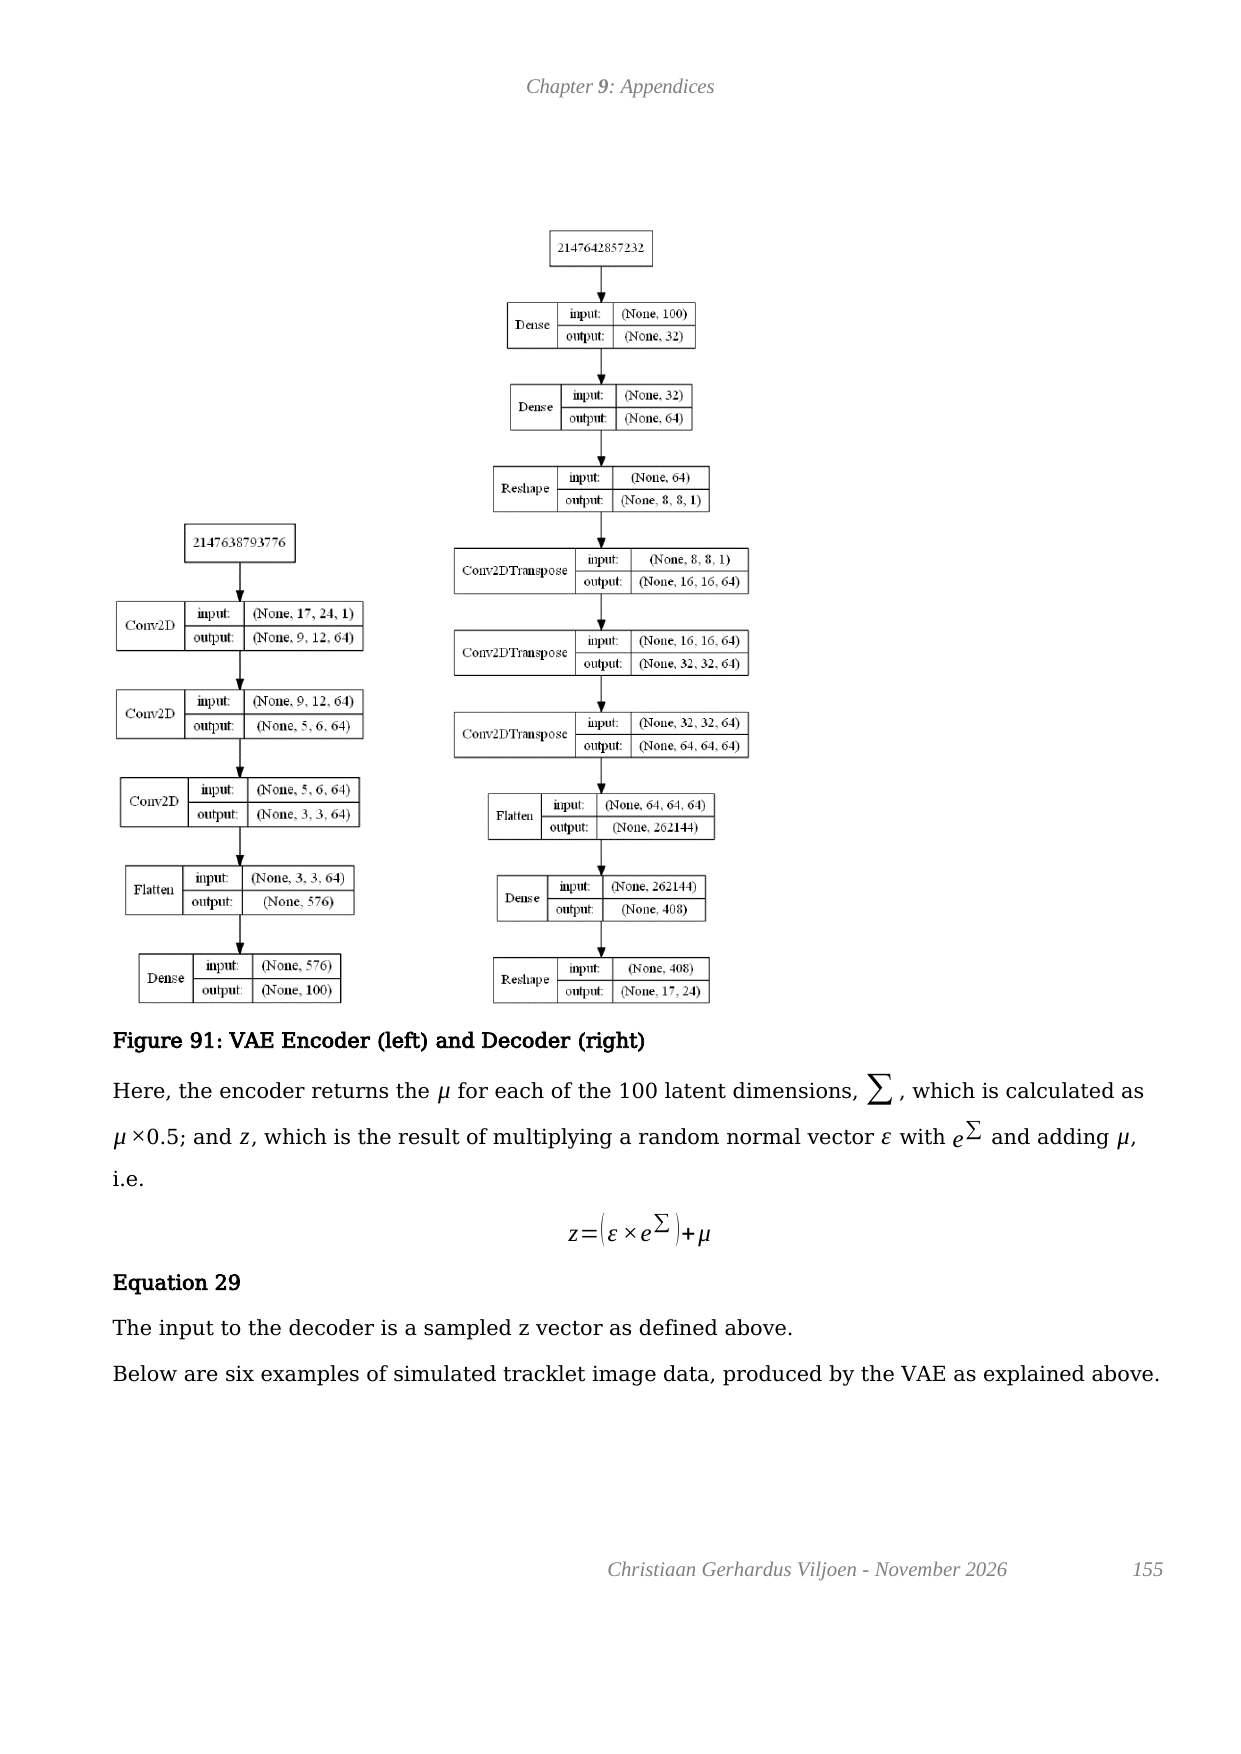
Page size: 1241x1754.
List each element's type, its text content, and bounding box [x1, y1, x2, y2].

text Below are six examples of simulated tracklet image data, produced by the VAE as explained above. [112, 1361, 1165, 1386]
picture [450, 226, 752, 1007]
text Here, the encoder returns the for each of the 100 latent dimensions, , which is calculated as 0.5; and , which is the result of multiplying a random normal vector with and adding , i.e. [112, 1073, 1165, 1191]
picture [112, 519, 367, 1007]
text The input to the decoder is a sampled z vector as defined above. [112, 1315, 1165, 1340]
